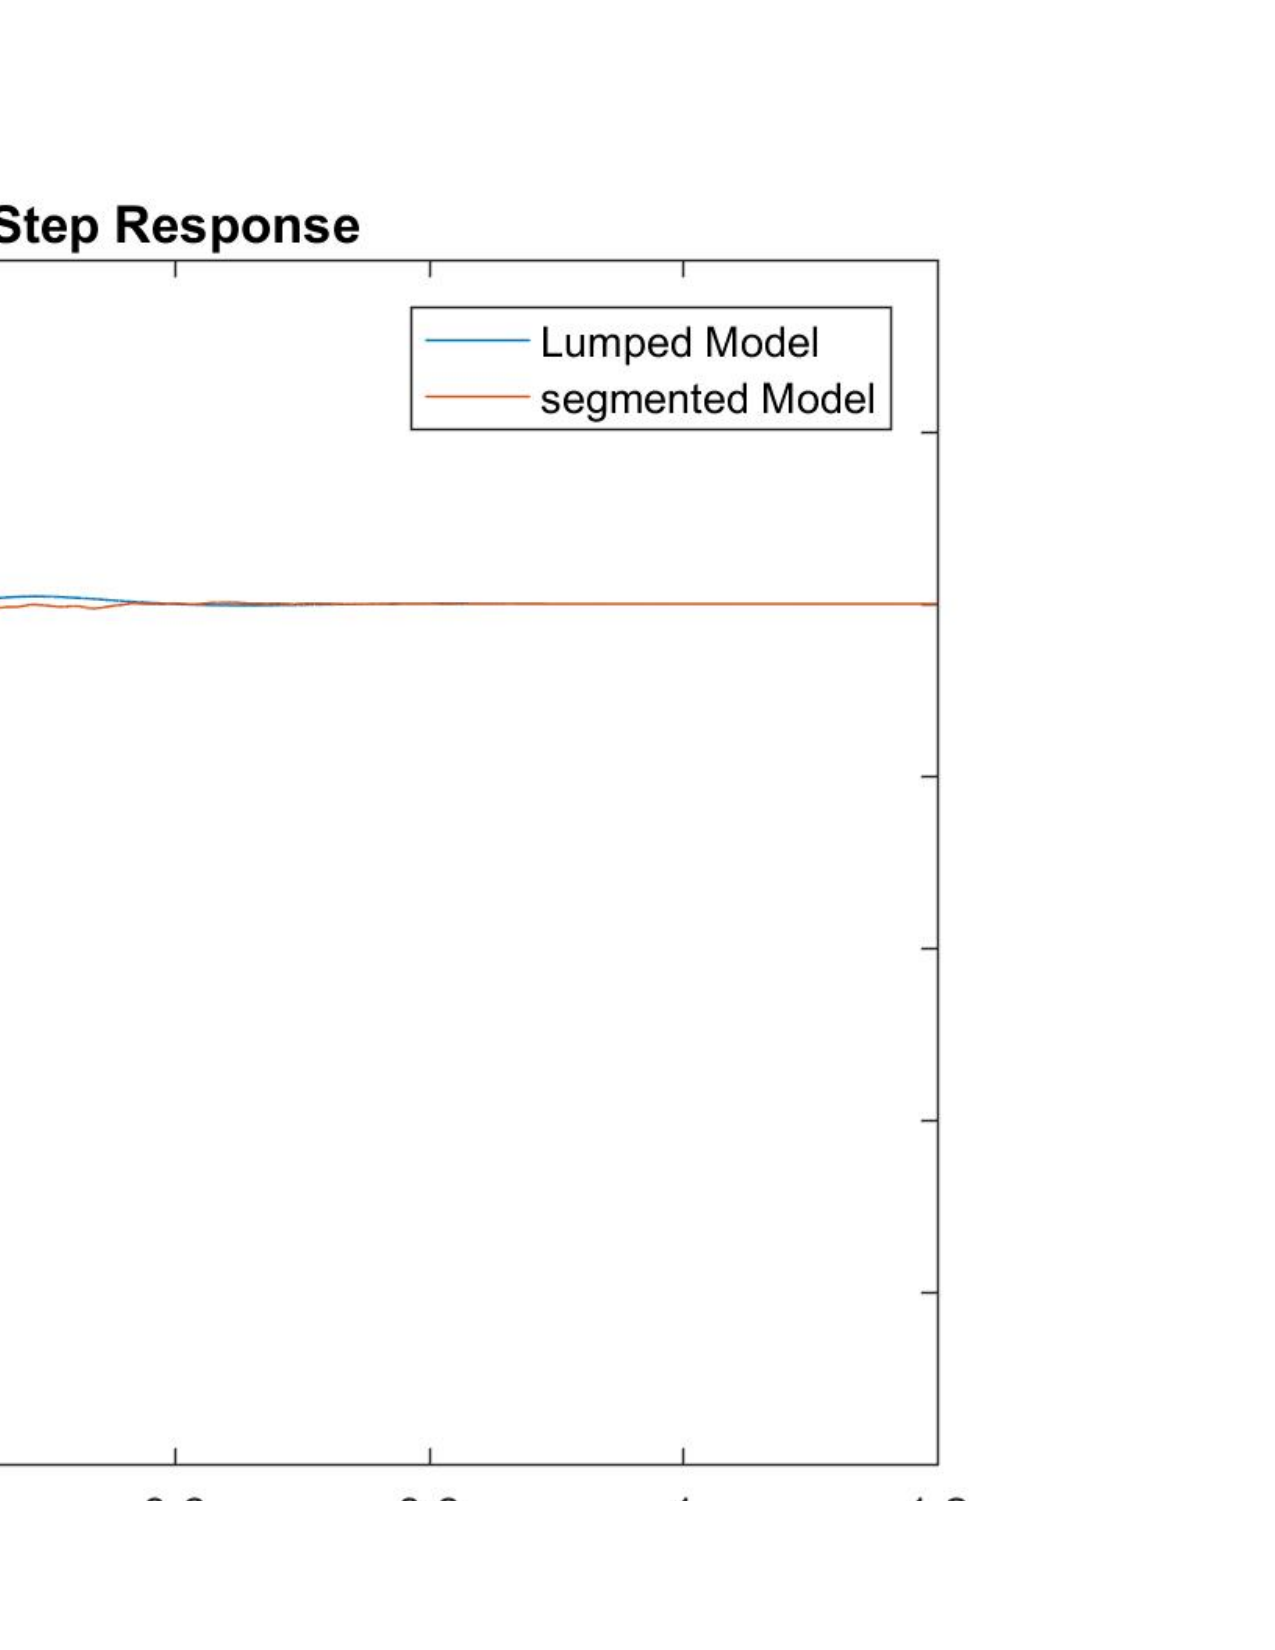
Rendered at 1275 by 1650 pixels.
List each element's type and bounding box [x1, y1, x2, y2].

picture [0, 150, 1125, 1501]
